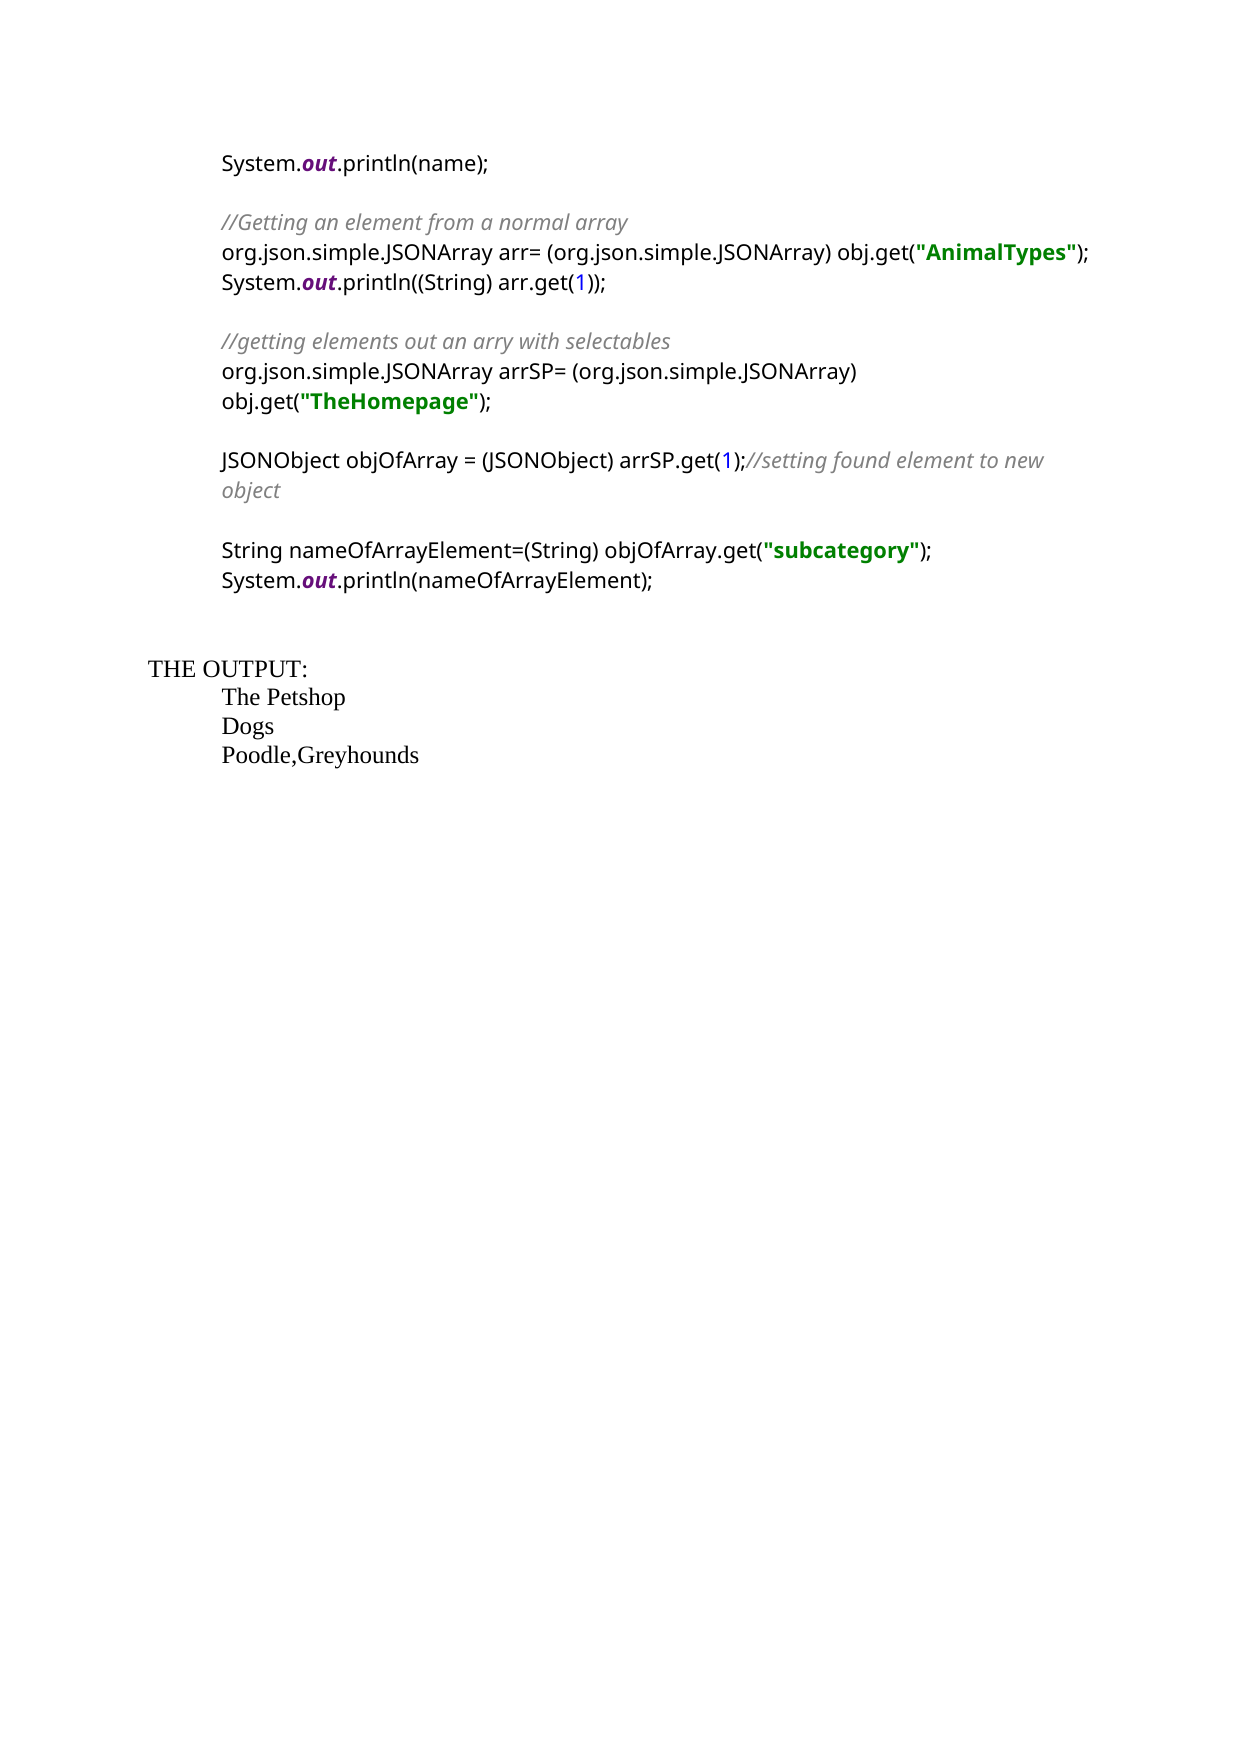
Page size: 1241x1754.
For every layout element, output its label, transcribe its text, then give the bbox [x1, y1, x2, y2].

text The Petshop [221, 682, 1093, 711]
text Dogs [221, 711, 1093, 740]
text THE OUTPUT: [148, 654, 1093, 682]
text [221, 148, 1093, 625]
text Poodle,Greyhounds [221, 740, 1093, 769]
